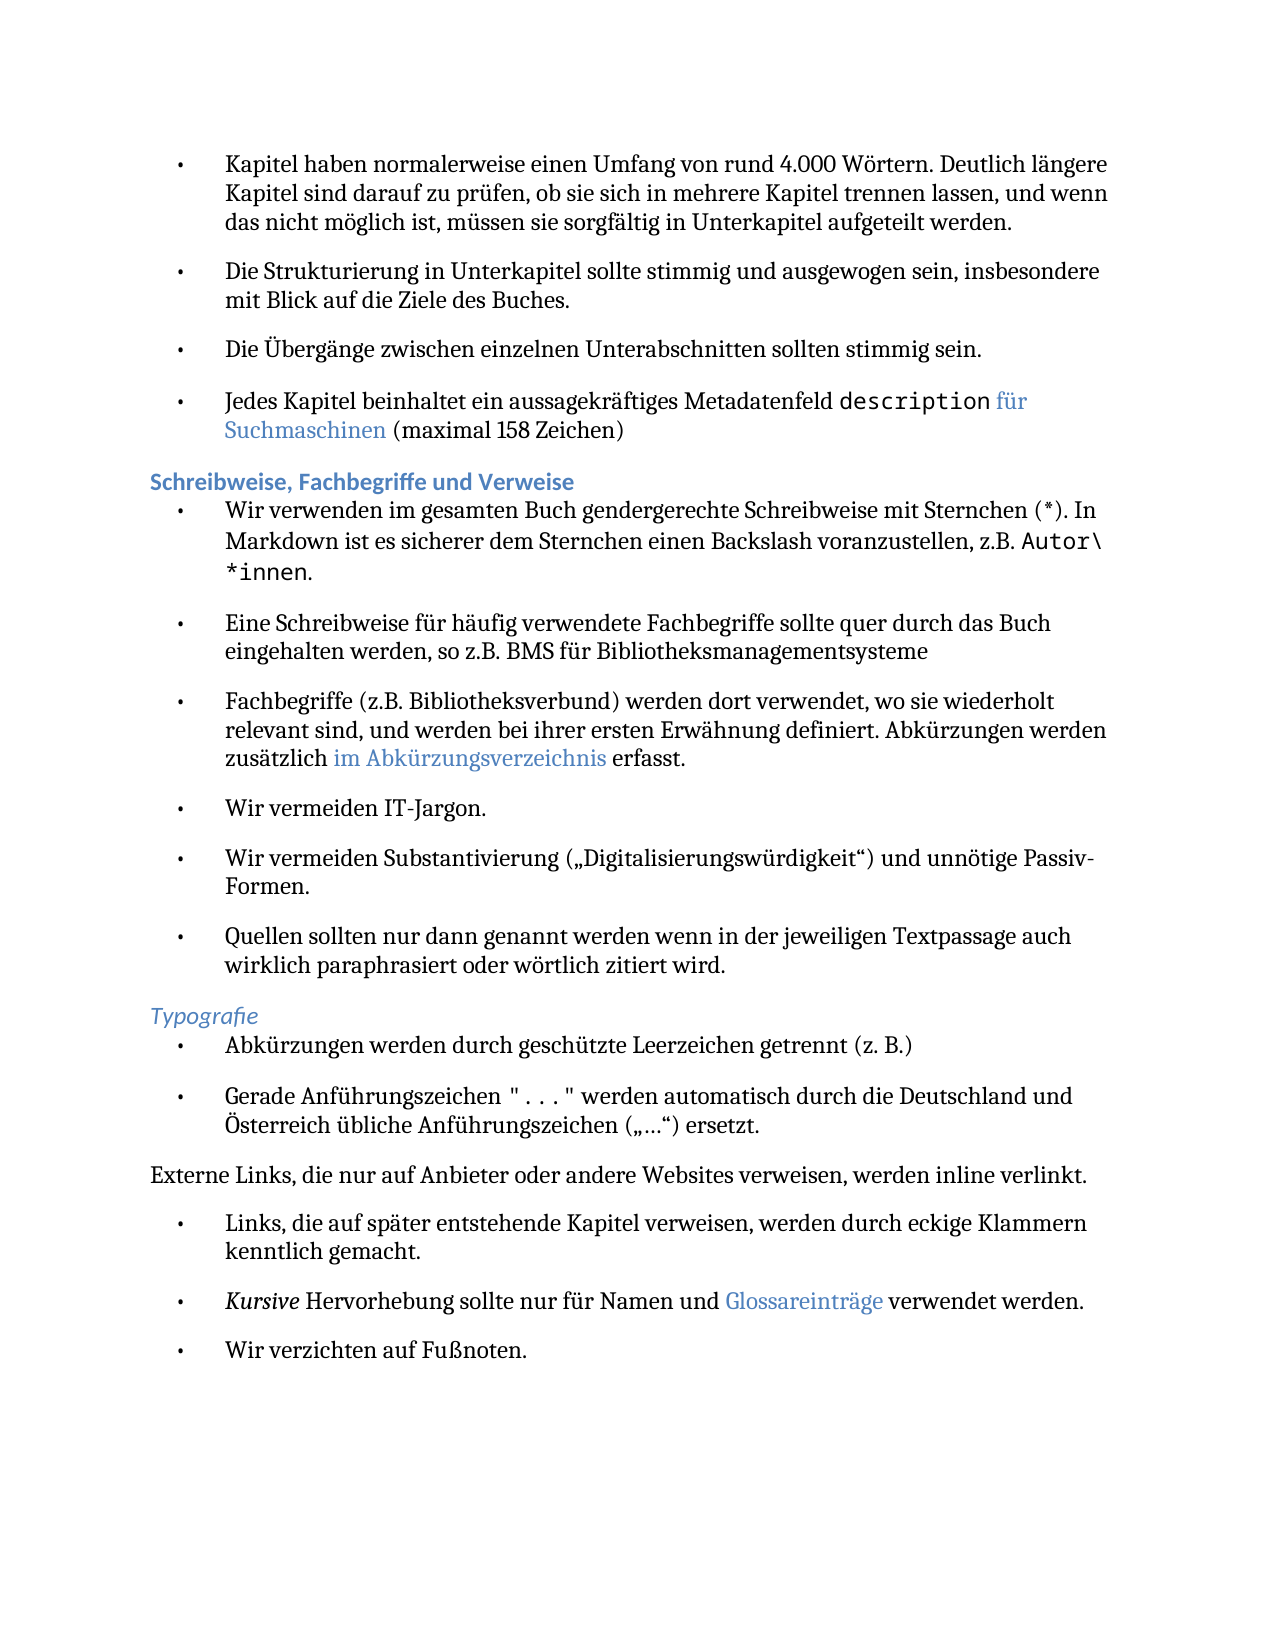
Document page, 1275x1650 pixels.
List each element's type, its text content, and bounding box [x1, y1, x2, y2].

list Quellen sollten nur dann genannt werden wenn in der jeweiligen Textpassage auch wirklich paraphrasiert oder wörtlich zitiert wird. [175, 922, 1125, 979]
list Fachbegriffe (z.B. Bibliotheksverbund) werden dort verwendet, wo sie wiederholt relevant sind, und werden bei ihrer ersten Erwähnung definiert. Abkürzungen werden zusätzlich im Abkürzungsverzeichnis erfasst. [175, 687, 1125, 773]
list Die Übergänge zwischen einzelnen Unterabschnitten sollten stimmig sein. [175, 335, 1125, 364]
list Wir verzichten auf Fußnoten. [175, 1336, 1125, 1365]
list Abkürzungen werden durch geschützte Leerzeichen getrennt (z. B.) [175, 1031, 1125, 1059]
list Wir vermeiden Substantivierung („Digitalisierungswürdigkeit“) und unnötige Passiv-Formen. [175, 843, 1125, 901]
list Links, die auf später entstehende Kapitel verweisen, werden durch eckige Klammern kenntlich gemacht. [175, 1208, 1125, 1266]
list Kursive Hervorhebung sollte nur für Namen und Glossareinträge verwendet werden. [175, 1287, 1125, 1316]
list Eine Schreibweise für häufig verwendete Fachbegriffe sollte quer durch das Buch eingehalten werden, so z.B. BMS für Bibliotheksmanagementsysteme [175, 608, 1125, 666]
list Wir verwenden im gesamten Buch gendergerechte Schreibweise mit Sternchen (*). In Markdown ist es sicherer dem Sternchen einen Backslash voranzustellen, z.B. Autor\*innen. [175, 496, 1125, 588]
list Kapitel haben normalerweise einen Umfang von rund 4.000 Wörtern. Deutlich längere Kapitel sind darauf zu prüfen, ob sie sich in mehrere Kapitel trennen lassen, und wenn das nicht möglich ist, müssen sie sorgfältig in Unterkapitel aufgeteilt werden. [175, 150, 1125, 236]
subtitle Typografie [150, 1000, 1125, 1031]
list Wir vermeiden IT-Jargon. [175, 794, 1125, 823]
list Die Strukturierung in Unterkapitel sollte stimmig und ausgewogen sein, insbesondere mit Blick auf die Ziele des Buches. [175, 257, 1125, 314]
subtitle Schreibweise, Fachbegriffe und Verweise [150, 466, 1125, 496]
list Gerade Anführungszeichen "..." werden automatisch durch die Deutschland und Österreich übliche Anführungszeichen („…“) ersetzt. [175, 1080, 1125, 1140]
list Jedes Kapitel beinhaltet ein aussagekräftiges Metadatenfeld description für Suchmaschinen (maximal 158 Zeichen) [175, 385, 1125, 445]
text Externe Links, die nur auf Anbieter oder andere Websites verweisen, werden inline verlinkt. [150, 1161, 1125, 1190]
